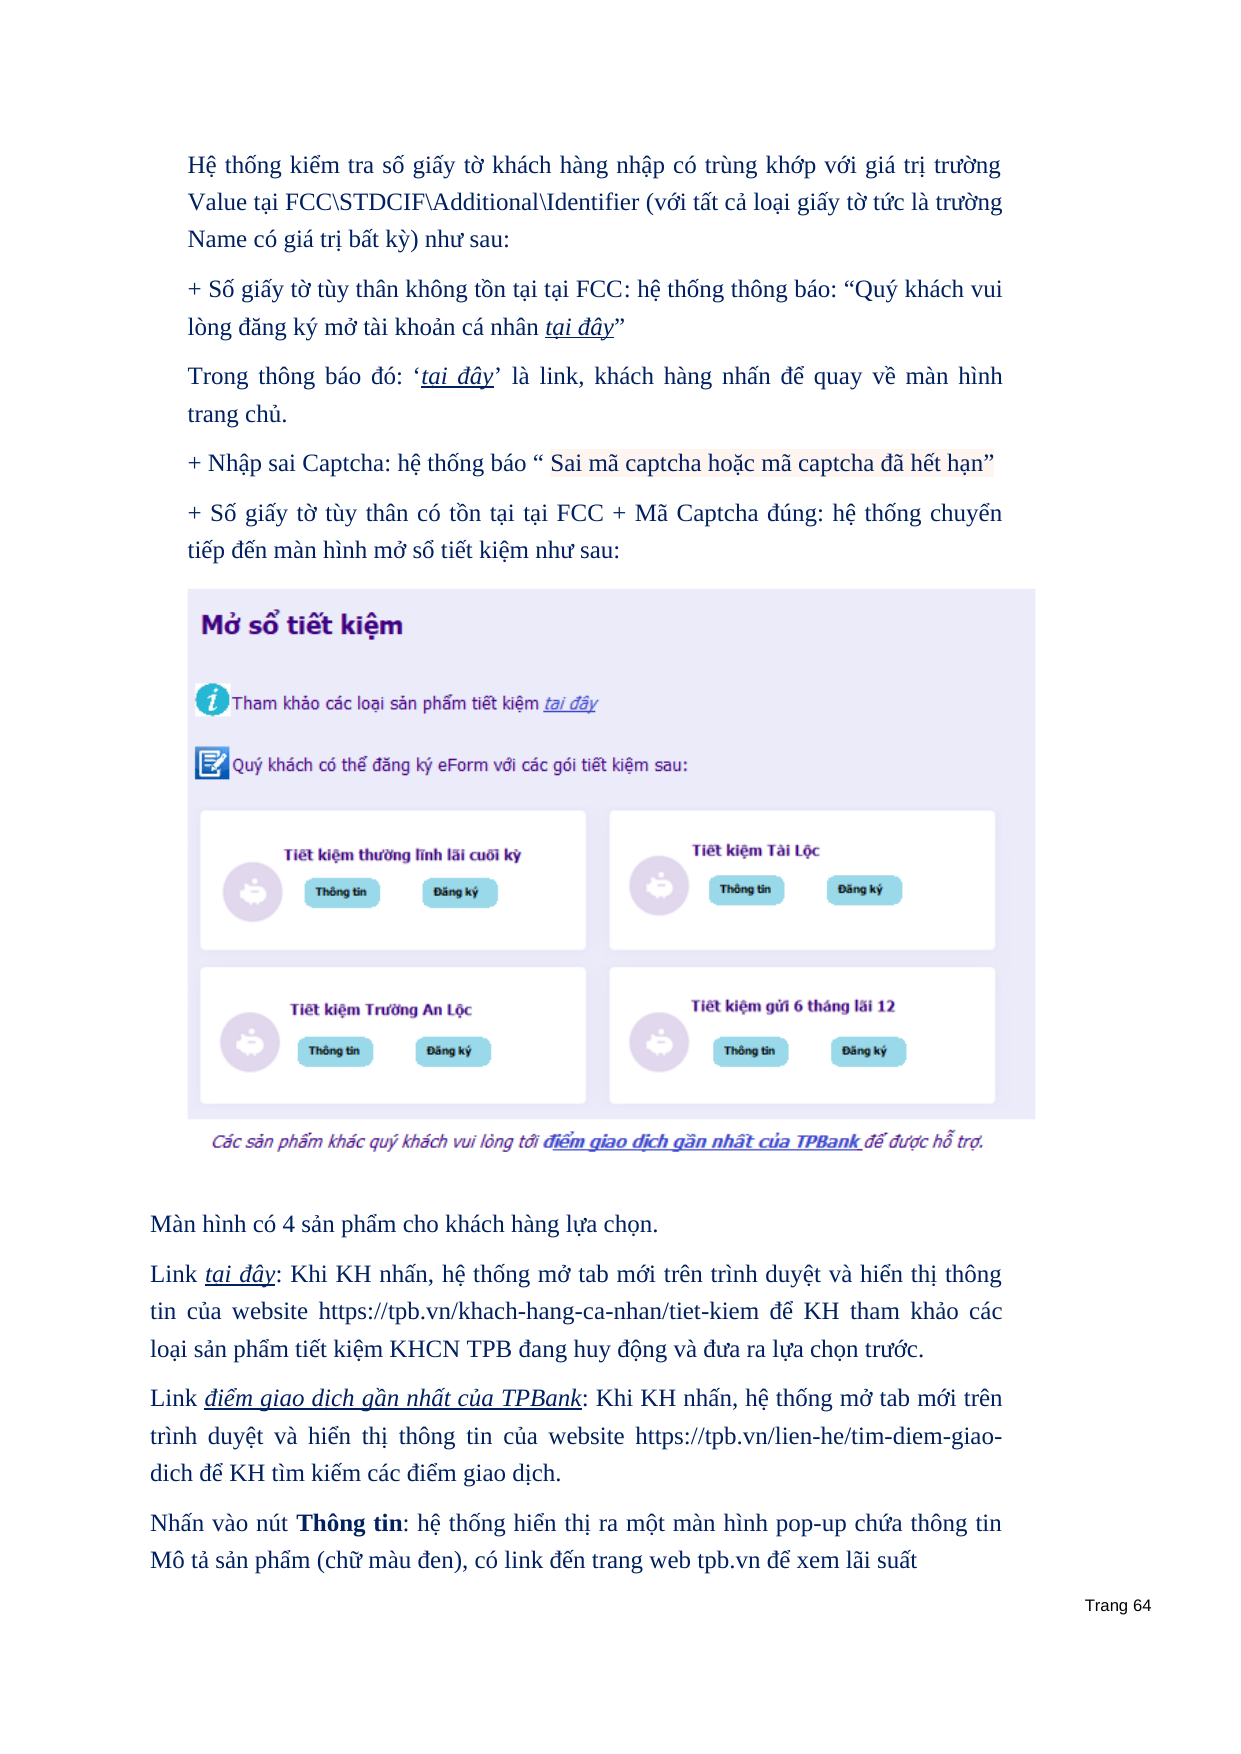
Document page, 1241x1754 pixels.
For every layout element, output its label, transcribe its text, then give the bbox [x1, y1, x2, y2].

text Link điểm giao dịch gần nhất của TPBank: Khi KH nhấn, hệ thống mở tab mới trên trình duyệt và hiển thị thông tin của website https://tpb.vn/lien-he/tim-diem-giao-dich để KH tìm kiếm các điểm giao dịch. [150, 1383, 1003, 1487]
text Màn hình có 4 sản phẩm cho khách hàng lựa chọn. [150, 1209, 1003, 1238]
text Nhấn vào nút Thông tin: hệ thống hiển thị ra một màn hình pop-up chứa thông tin Mô tả sản phẩm (chữ màu đen), có link đến trang web tpb.vn để xem lãi suất [150, 1508, 1003, 1574]
text Link tại đây: Khi KH nhấn, hệ thống mở tab mới trên trình duyệt và hiển thị thông tin của website https://tpb.vn/khach-hang-ca-nhan/tiet-kiem để KH tham khảo các loại sản phẩm tiết kiệm KHCN TPB đang huy động và đưa ra lựa chọn trước. [150, 1259, 1003, 1362]
text + Số giấy tờ tùy thân có tồn tại tại FCC + Mã Captcha đúng: hệ thống chuyển tiếp đến màn hình mở sổ tiết kiệm như sau: [187, 498, 1003, 564]
text Hệ thống kiểm tra số giấy tờ khách hàng nhập có trùng khớp với giá trị trường Value tại FCC\STDCIF\Additional\Identifier (với tất cả loại giấy tờ tức là trường Name có giá trị bất kỳ) như sau: [187, 150, 1003, 253]
text + Nhập sai Captcha: hệ thống báo “ Sai mã captcha hoặc mã captcha đã hết hạn” [187, 448, 1003, 477]
picture [187, 585, 1041, 1189]
text Trong thông báo đó: ‘tại đây’ là link, khách hàng nhấn để quay về màn hình trang chủ. [187, 361, 1003, 427]
text + Số giấy tờ tùy thân không tồn tại tại FCC: hệ thống thông báo: “Quý khách vui lòng đăng ký mở tài khoản cá nhân tại đây” [187, 274, 1003, 340]
